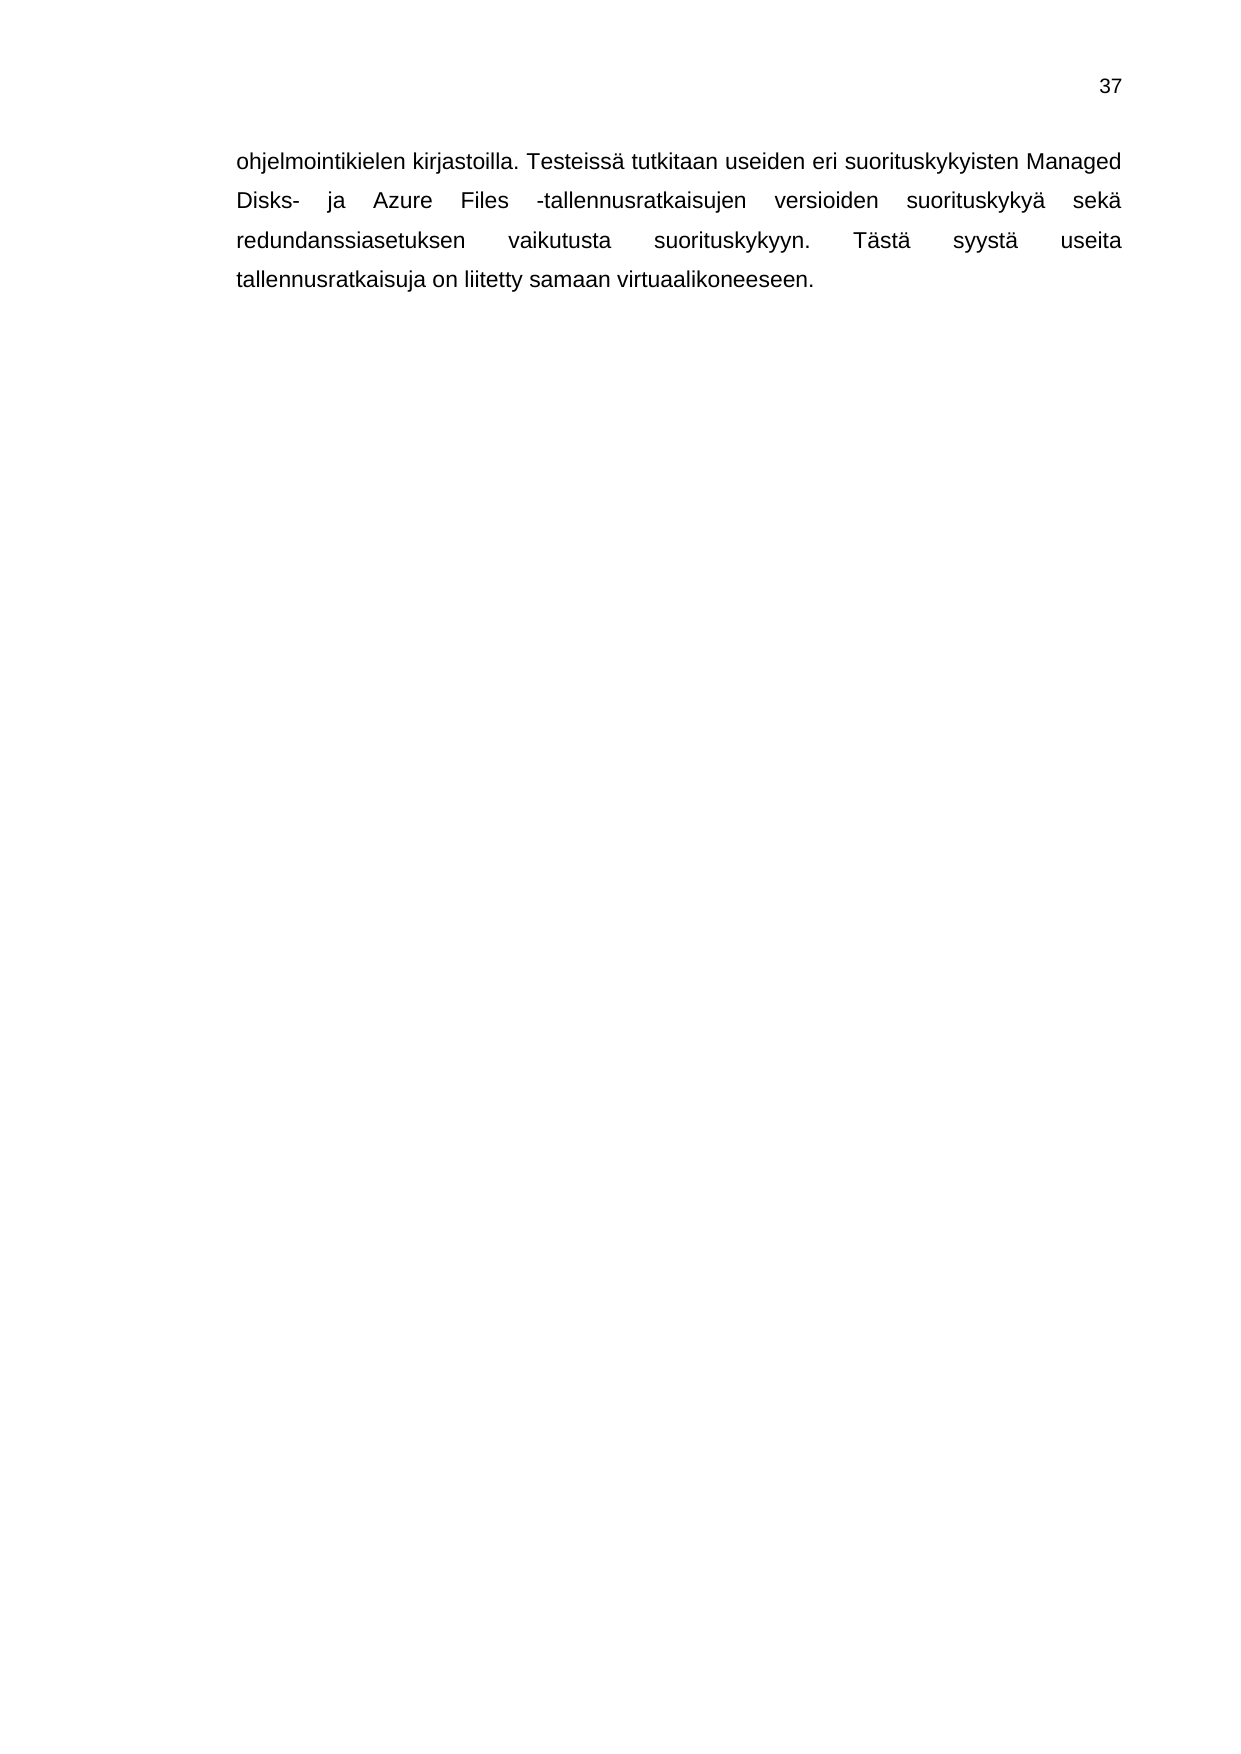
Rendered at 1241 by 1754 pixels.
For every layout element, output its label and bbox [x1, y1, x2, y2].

text [236, 148, 1122, 292]
